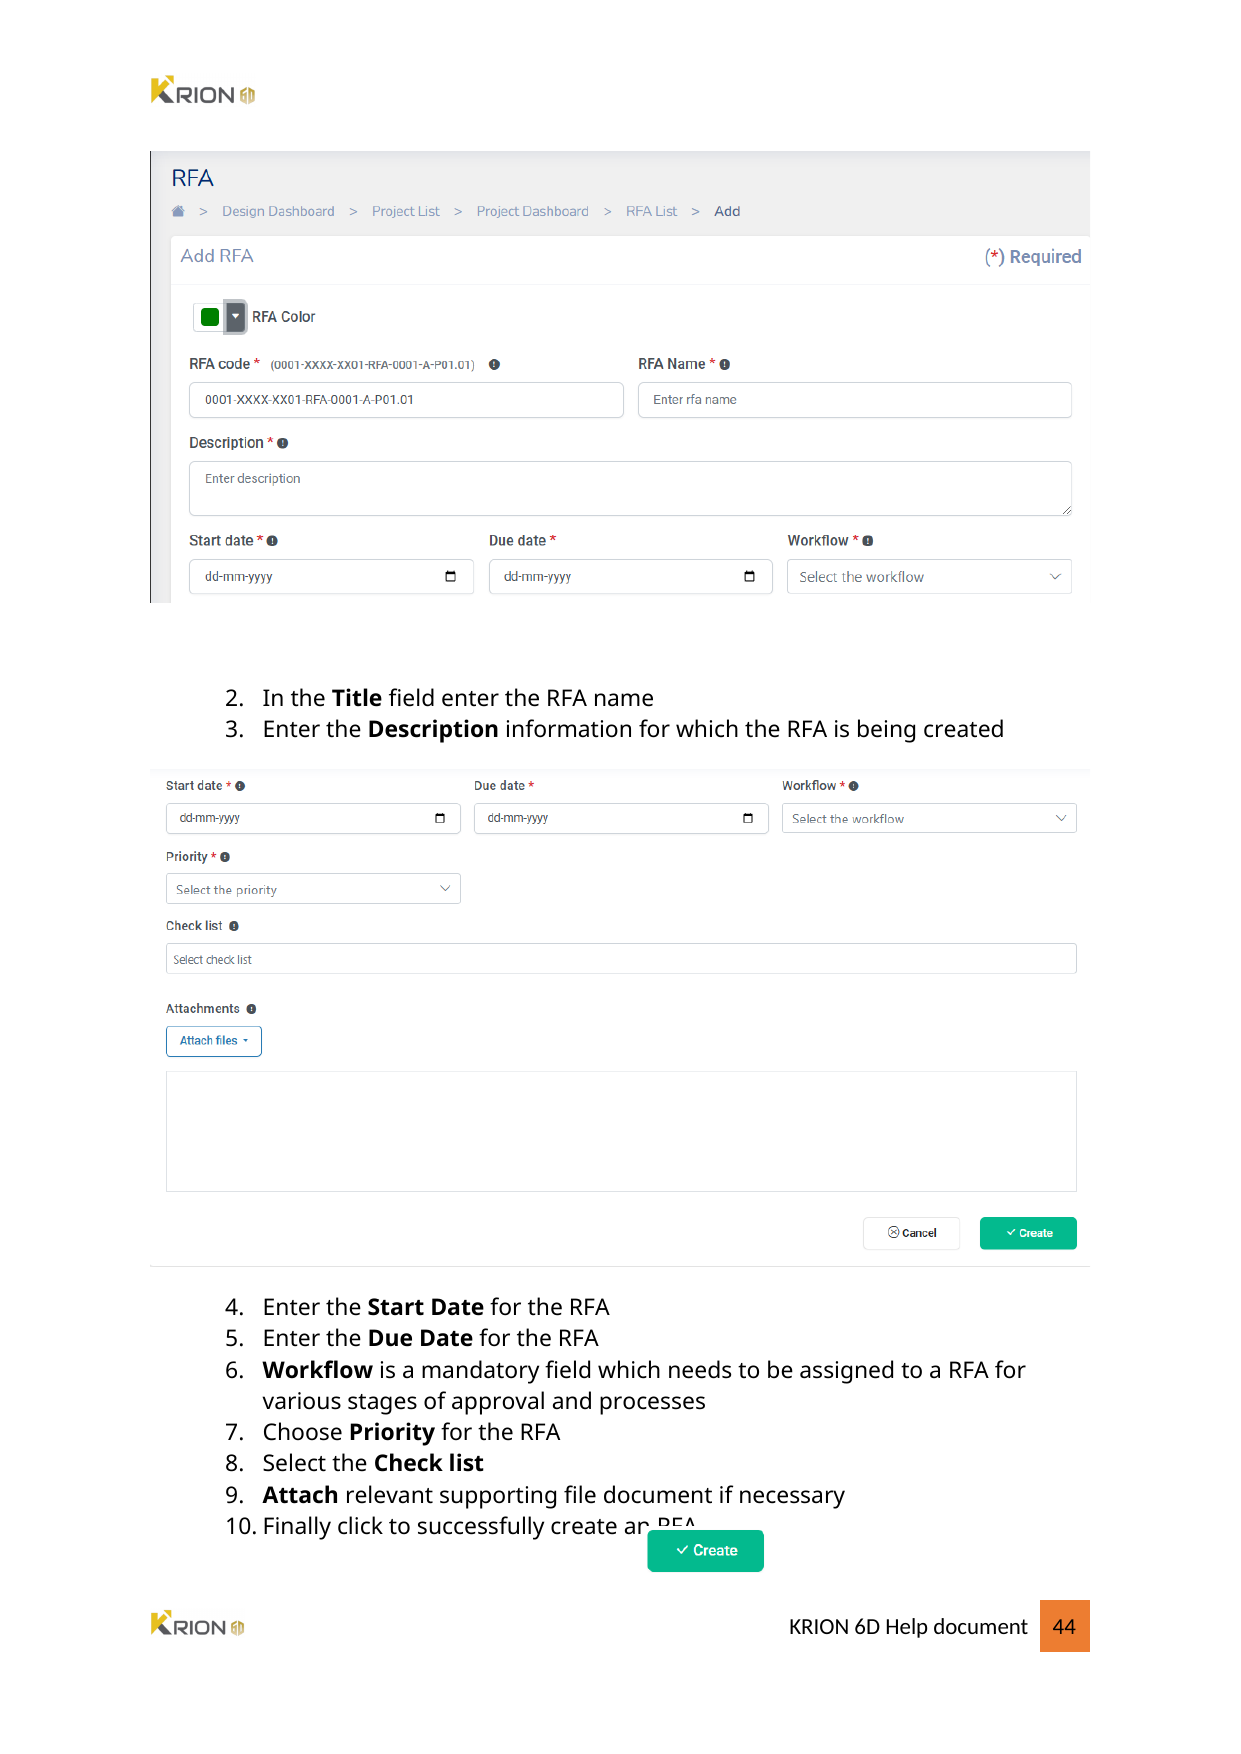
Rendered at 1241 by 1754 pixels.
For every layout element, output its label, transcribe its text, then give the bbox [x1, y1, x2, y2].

list In the Title field enter the RFA name [225, 682, 1090, 713]
picture [644, 1526, 765, 1573]
picture [150, 150, 1091, 603]
list Workflow is a mandatory field which needs to be assigned to a RFA for various stages of approval and processes [225, 1354, 1090, 1416]
list Choose Priority for the RFA [225, 1416, 1090, 1447]
list Enter the Start Date for the RFA [225, 1291, 1090, 1322]
list Finally click to successfully create an RFA [225, 1510, 1090, 1541]
picture [150, 73, 257, 107]
list Select the Check list [225, 1447, 1090, 1479]
list Attach relevant supporting file document if necessary [225, 1479, 1090, 1510]
picture [150, 1608, 246, 1638]
picture [150, 769, 1091, 1267]
list Enter the Due Date for the RFA [225, 1322, 1090, 1354]
list Enter the Description information for which the RFA is being created [225, 713, 1090, 744]
